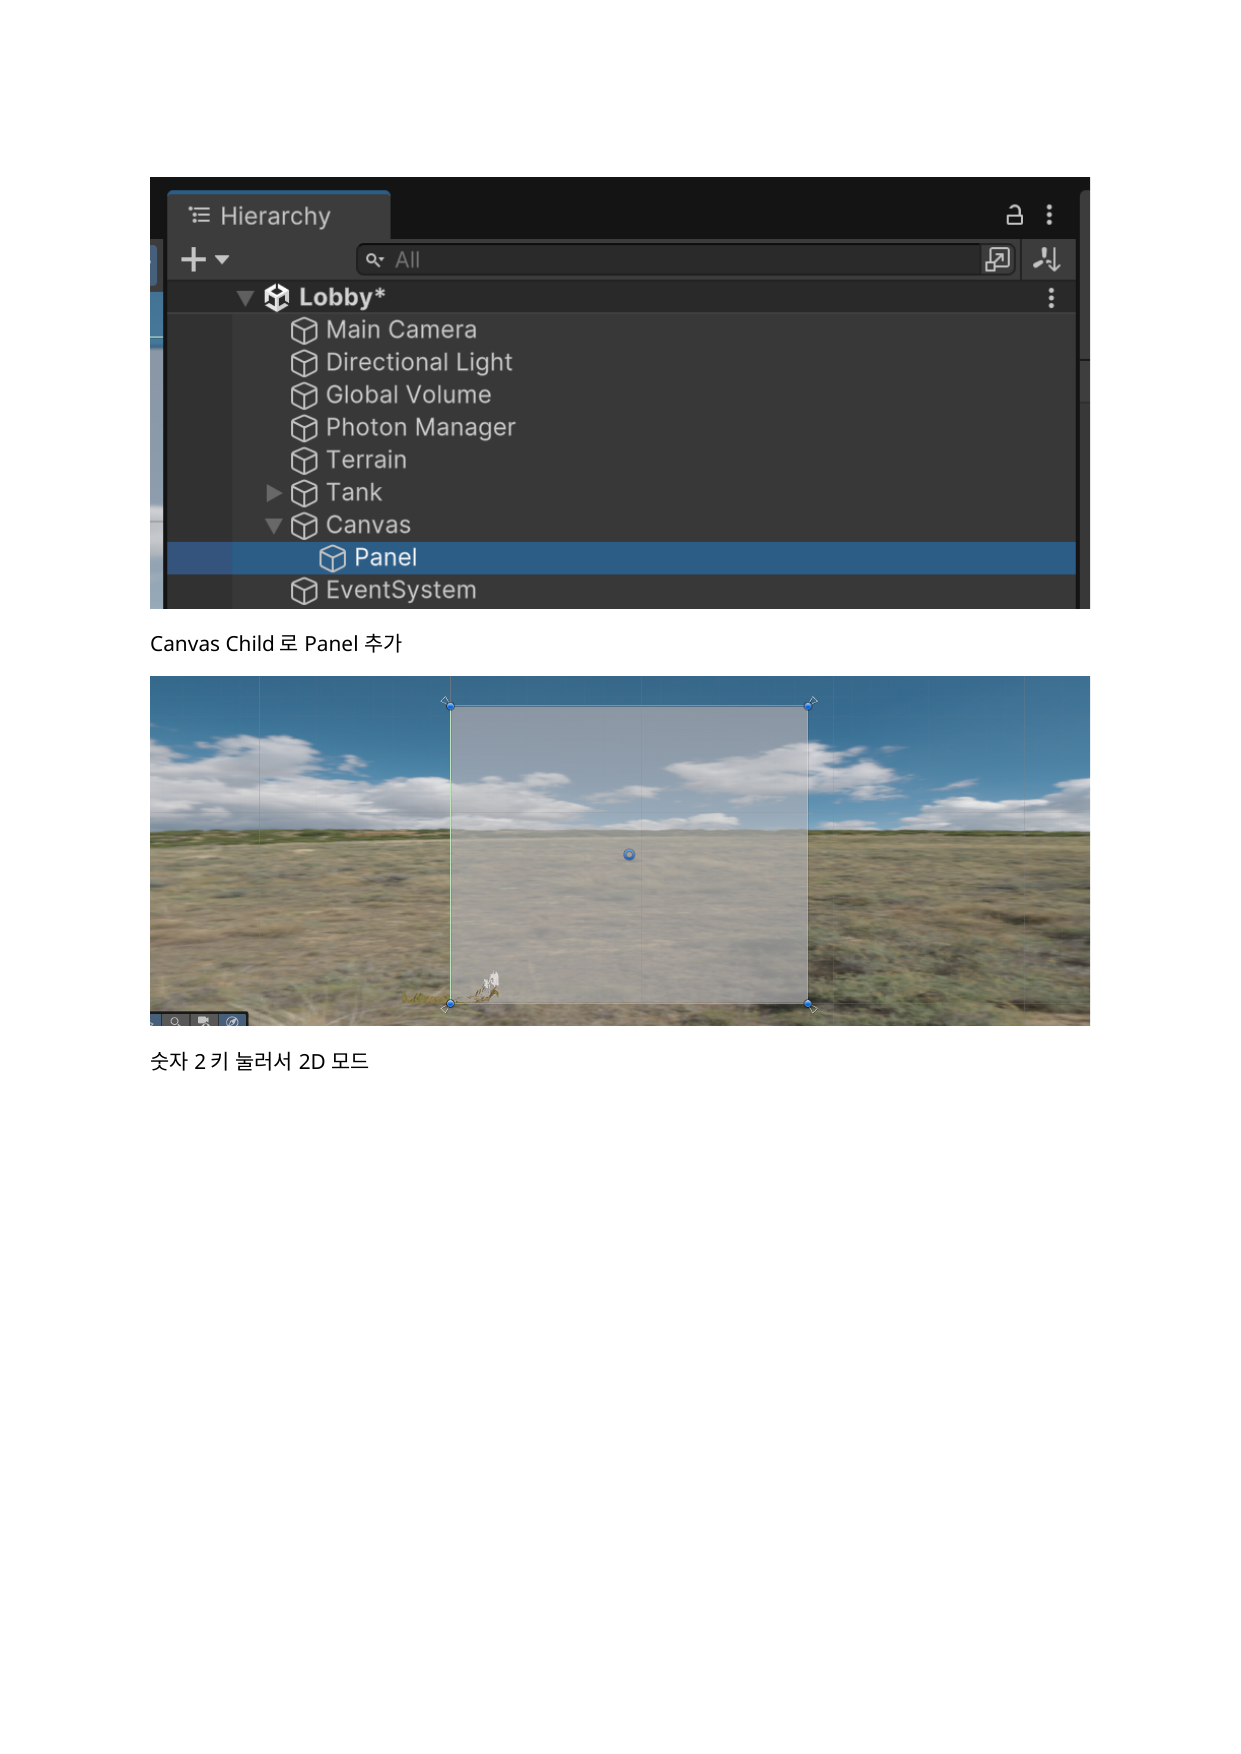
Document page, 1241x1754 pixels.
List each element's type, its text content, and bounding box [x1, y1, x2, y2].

picture [150, 676, 1091, 1026]
picture [150, 177, 1091, 609]
text 숫자 2키 눌러서 2D 모드 [150, 1045, 1090, 1075]
text Canvas Child로 Panel 추가 [150, 627, 1090, 657]
